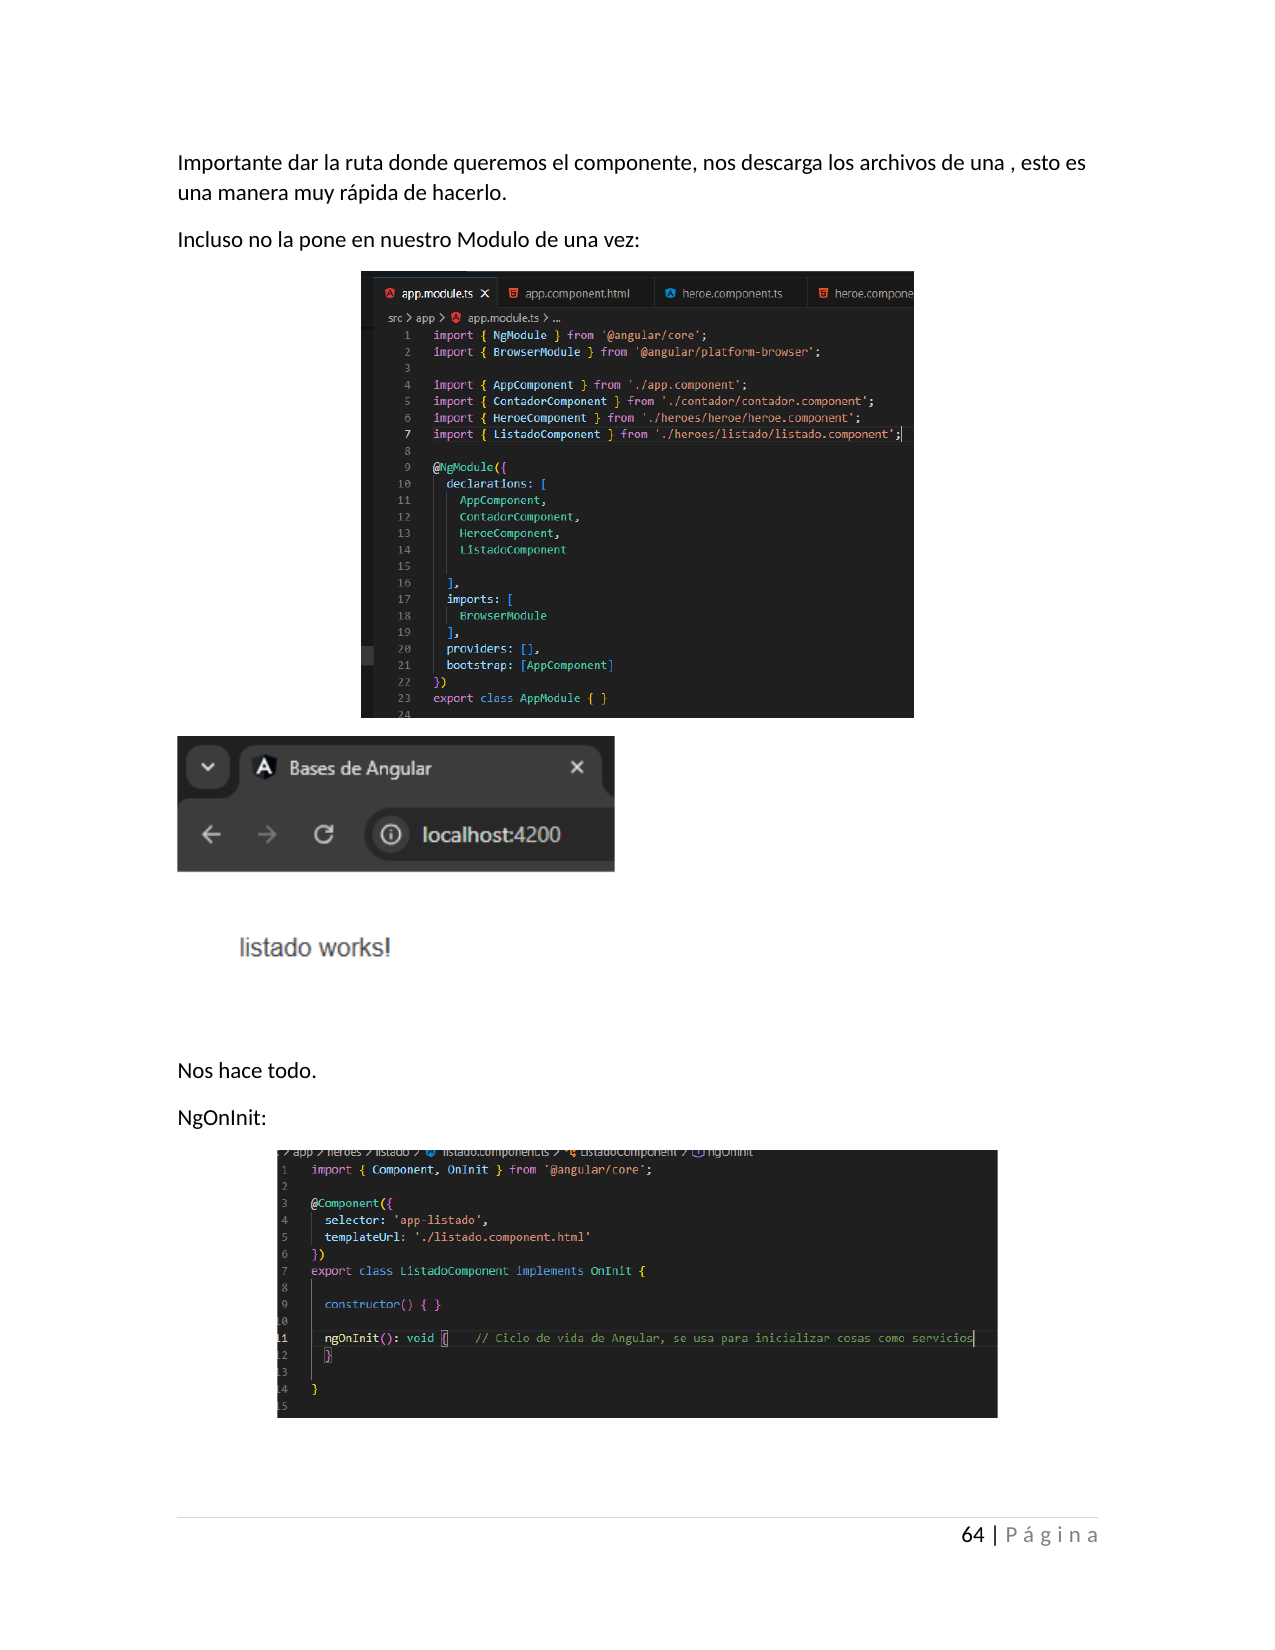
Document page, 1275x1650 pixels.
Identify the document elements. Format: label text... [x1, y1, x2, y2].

picture [277, 1150, 998, 1418]
text Nos hace todo. [177, 1057, 1098, 1085]
text Incluso no la pone en nuestro Modulo de una vez: [177, 225, 1098, 253]
text NgOnInit: [177, 1103, 1098, 1132]
text Importante dar la ruta donde queremos el componente, nos descarga los archivos de una , esto es una manera muy rápida de hacerlo. [177, 148, 1098, 206]
picture [361, 271, 914, 718]
picture [177, 736, 615, 1038]
